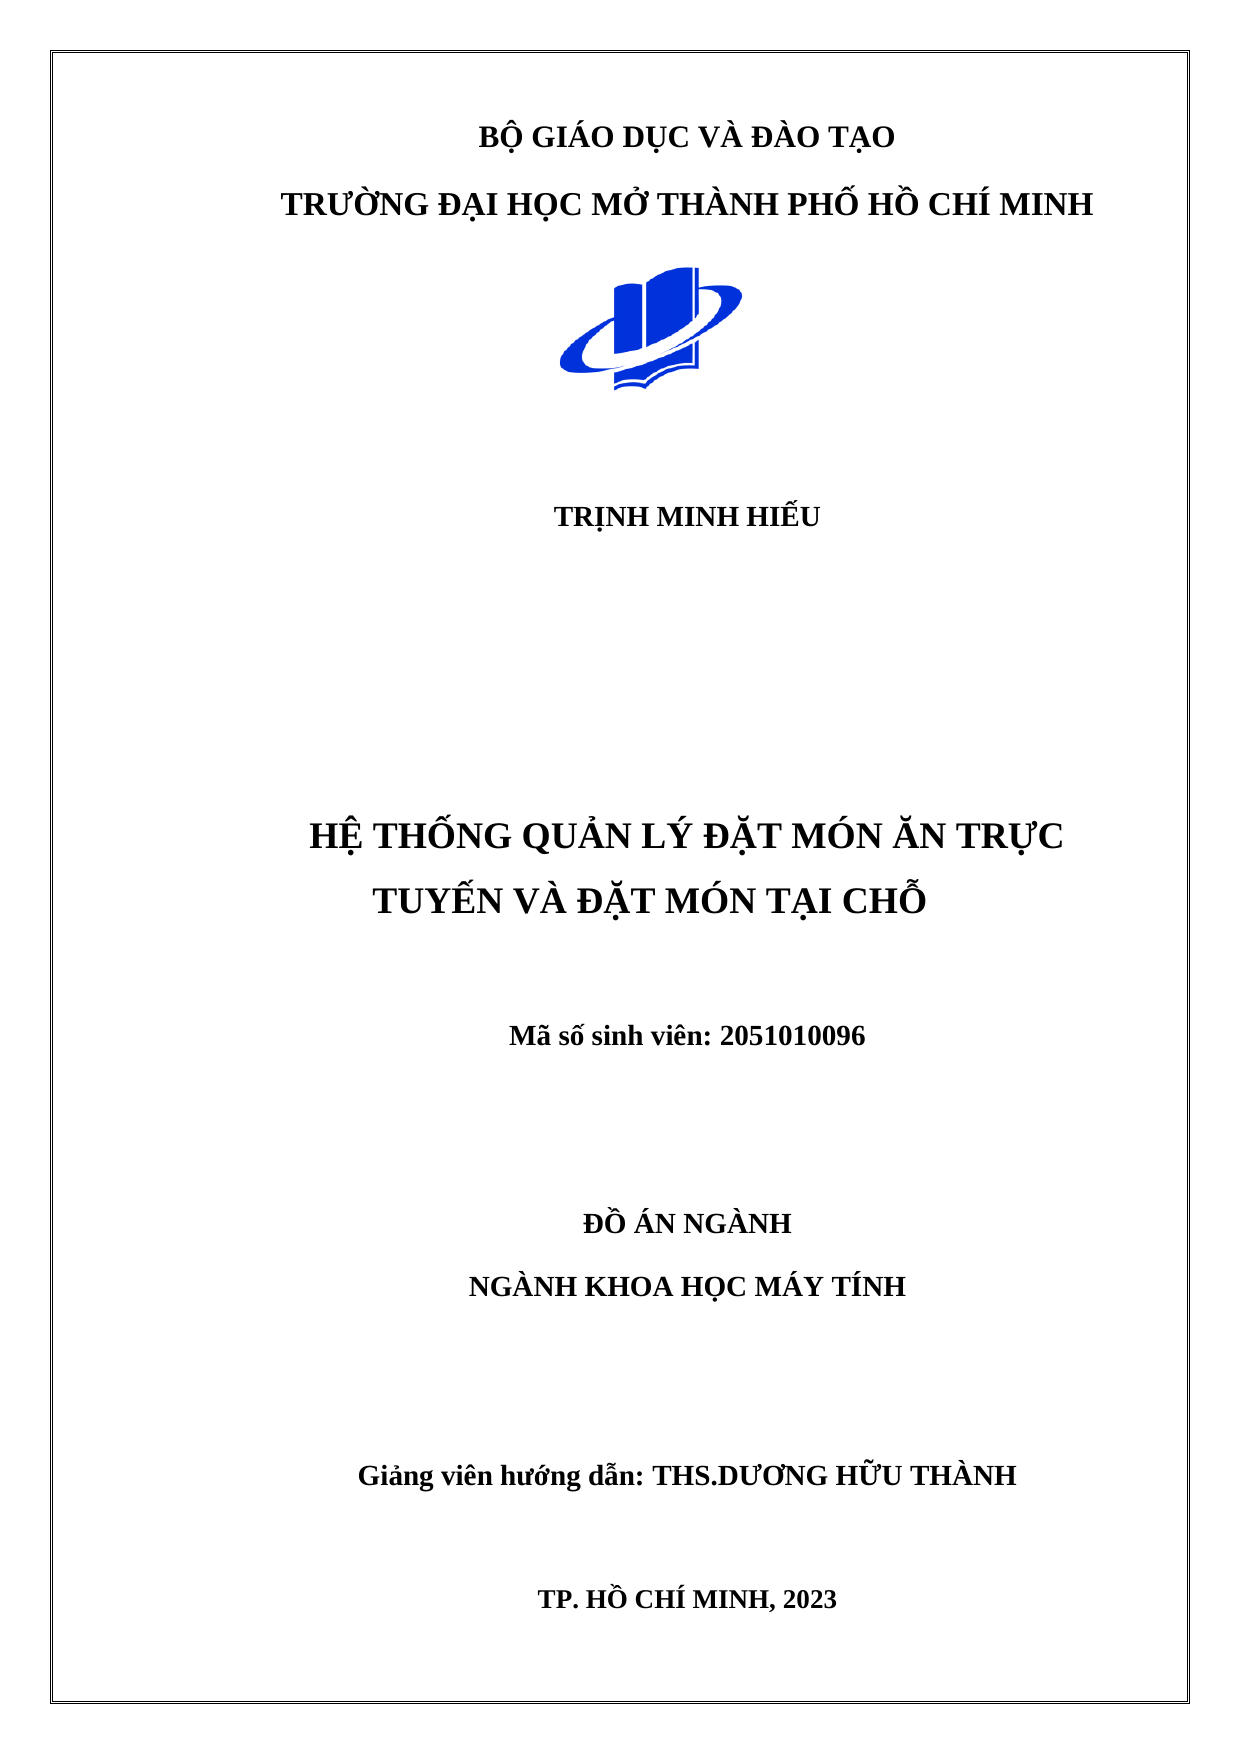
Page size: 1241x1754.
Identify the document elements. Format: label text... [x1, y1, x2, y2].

text NGÀNH KHOA HỌC MÁY TÍNH [177, 1269, 1122, 1303]
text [177, 118, 1122, 154]
text ĐỒ ÁN NGÀNH [177, 1207, 1122, 1240]
text TP. HỒ CHÍ MINH, 2023 [177, 1583, 1122, 1615]
text TRƯỜNG ĐẠI HỌC MỞ THÀNH PHỐ HỒ CHÍ MINH [177, 184, 1122, 223]
picture [517, 231, 780, 413]
text HỆ THỐNG QUẢN LÝ ĐẶT MÓN ĂN TRỰC TUYẾN VÀ ĐẶT MÓN TẠI CHỖ [177, 813, 1122, 921]
text Mã số sinh viên: 2051010096 [177, 1018, 1122, 1052]
text Giảng viên hướng dẫn: THS.DƯƠNG HỮU THÀNH [177, 1458, 1122, 1491]
text TRỊNH MINH HIẾU [177, 499, 1122, 533]
